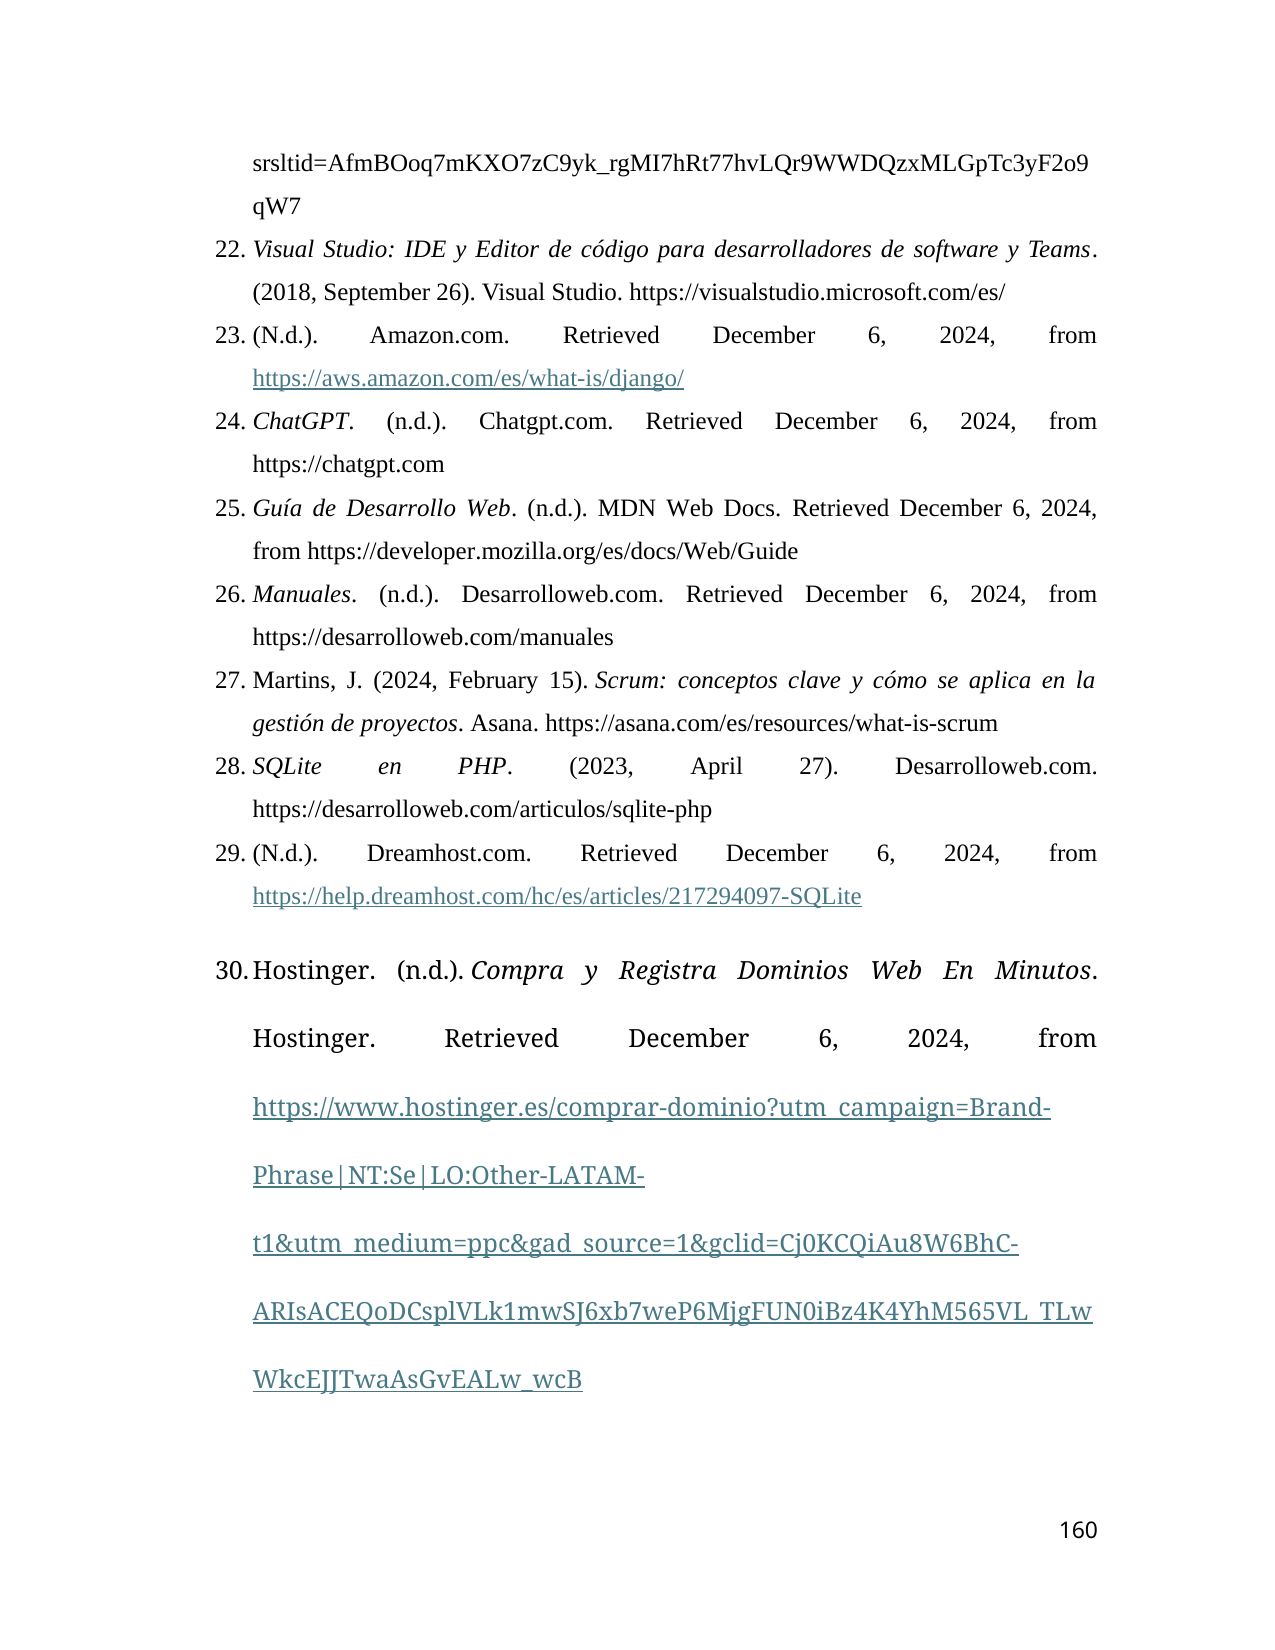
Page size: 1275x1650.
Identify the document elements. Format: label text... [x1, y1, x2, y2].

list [215, 148, 1098, 219]
list ChatGPT. (n.d.). Chatgpt.com. Retrieved December 6, 2024, from https://chatgpt.com [215, 406, 1098, 478]
list Manuales. (n.d.). Desarrolloweb.com. Retrieved December 6, 2024, from https://desarrolloweb.com/manuales [215, 579, 1098, 651]
list (N.d.). Dreamhost.com. Retrieved December 6, 2024, from https://help.dreamhost.com/hc/es/articles/217294097-SQLite [215, 838, 1098, 909]
list Visual Studio: IDE y Editor de código para desarrolladores de software y Teams. (2018, September 26). Visual Studio. https://visualstudio.microsoft.com/es/ [215, 234, 1098, 306]
list (N.d.). Amazon.com. Retrieved December 6, 2024, from https://aws.amazon.com/es/what-is/django/ [215, 320, 1098, 392]
list Martins, J. (2024, February 15). Scrum: conceptos clave y cómo se aplica en la gestión de proyectos. Asana. https://asana.com/es/resources/what-is-scrum [215, 665, 1098, 737]
list SQLite en PHP. (2023, April 27). Desarrolloweb.com. https://desarrolloweb.com/articulos/sqlite-php [215, 751, 1098, 823]
list Guía de Desarrollo Web. (n.d.). MDN Web Docs. Retrieved December 6, 2024, from https://developer.mozilla.org/es/docs/Web/Guide [215, 493, 1098, 564]
list Hostinger. (n.d.). Compra y Registra Dominios Web En Minutos. Hostinger. Retrieved December 6, 2024, from https://www.hostinger.es/comprar-dominio?utm_campaign=Brand-Phrase|NT:Se|LO:Other-LATAM-t1&utm_medium=ppc&gad_source=1&gclid=Cj0KCQiAu8W6BhC-ARIsACEQoDCsplVLk1mwSJ6xb7weP6MjgFUN0iBz4K4YhM565VL_TLwWkcEJJTwaAsGvEALw_wcB [215, 953, 1098, 1396]
